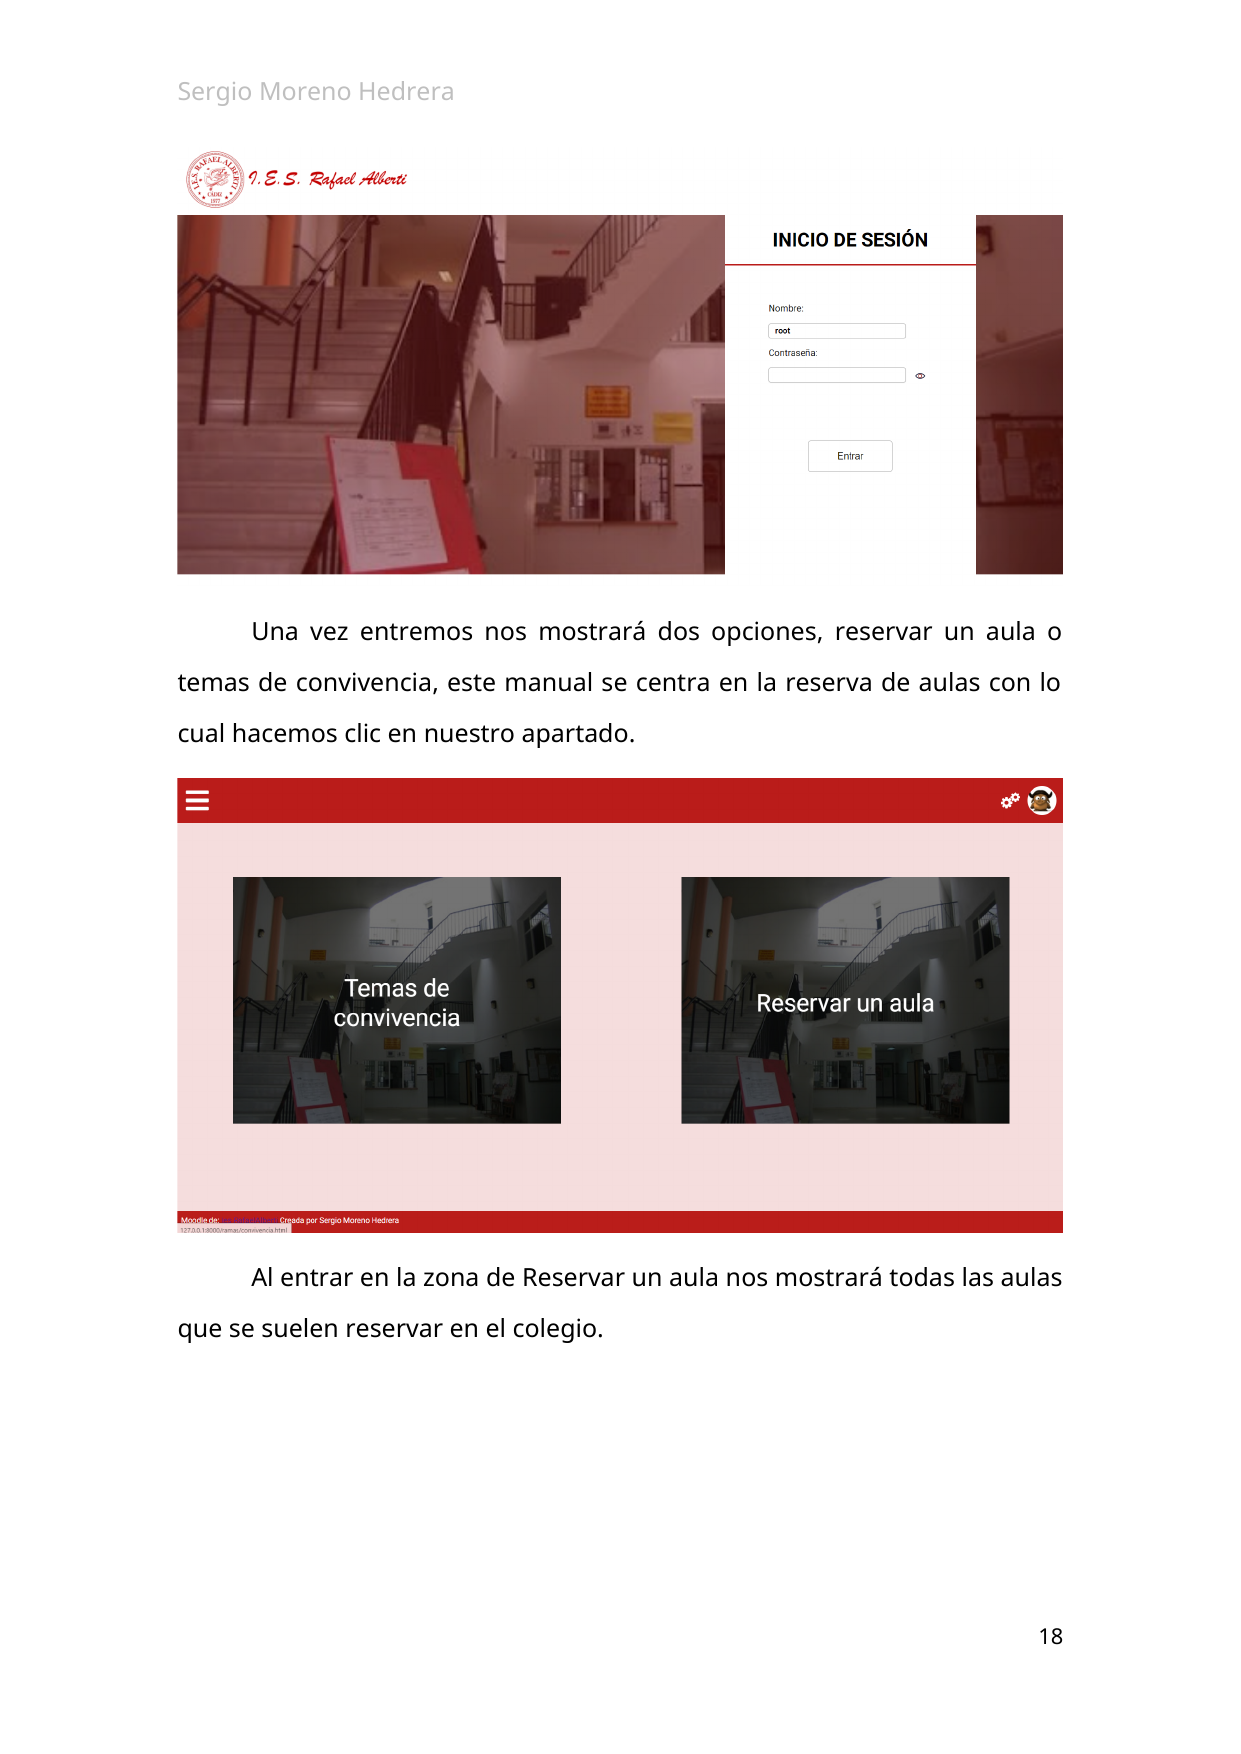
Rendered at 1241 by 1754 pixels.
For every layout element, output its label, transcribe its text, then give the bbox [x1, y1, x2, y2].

picture [177, 778, 1063, 1233]
text Una vez entremos nos mostrará dos opciones, reservar un aula o temas de convivencia, este manual se centra en la reserva de aulas con lo cual hacemos clic en nuestro apartado. [177, 613, 1063, 749]
picture [177, 147, 1063, 586]
text Al entrar en la zona de Reservar un aula nos mostrará todas las aulas que se suelen reservar en el colegio. [177, 1260, 1063, 1345]
